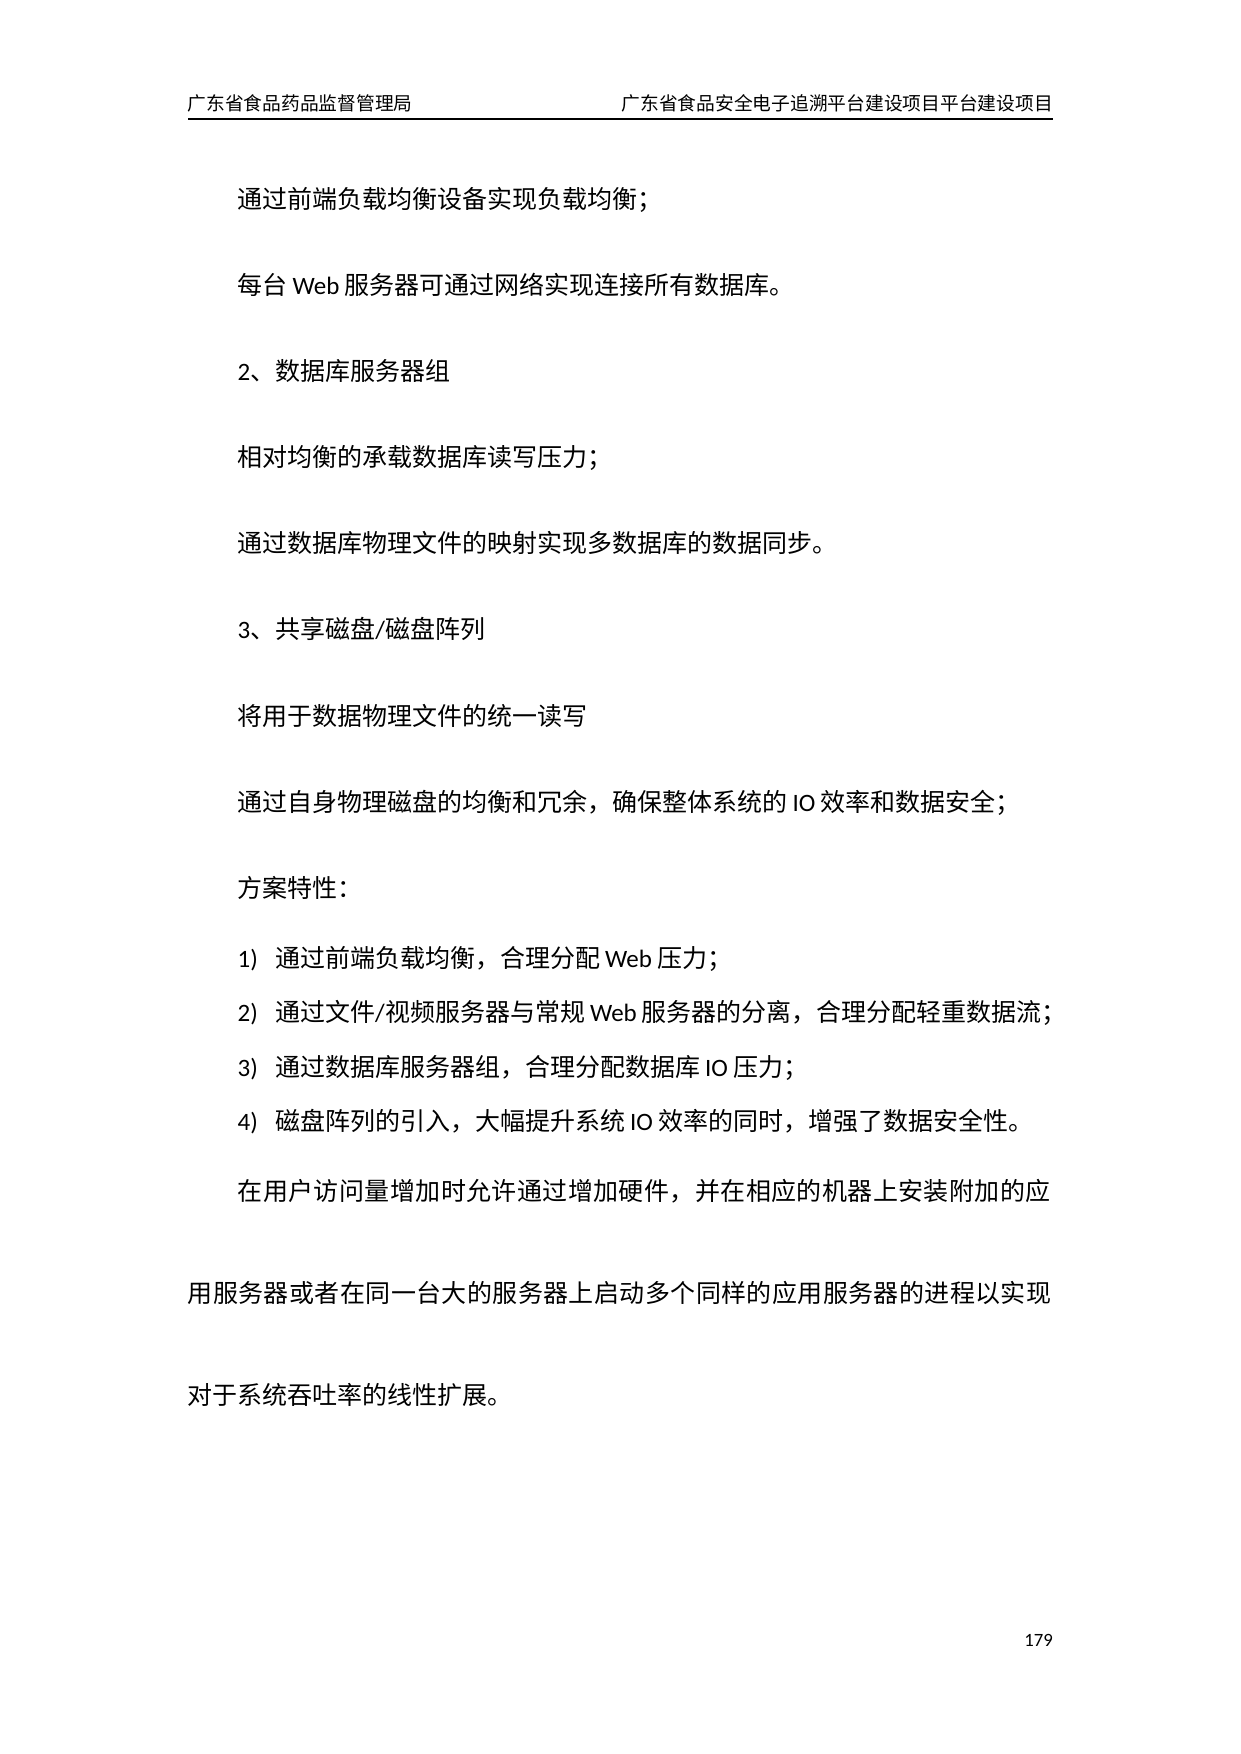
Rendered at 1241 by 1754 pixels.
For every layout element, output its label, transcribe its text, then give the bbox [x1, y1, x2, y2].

list 磁盘阵列的引入，大幅提升系统IO效率的同时，增强了数据安全性。 [187, 1101, 1053, 1138]
list 通过数据库服务器组，合理分配数据库IO压力； [187, 1047, 1053, 1083]
text 在用户访问量增加时允许通过增加硬件，并在相应的机器上安装附加的应用服务器或者在同一台大的服务器上启动多个同样的应用服务器的进程以实现对于系统吞吐率的线性扩展。 [187, 1156, 1053, 1427]
text 相对均衡的承载数据库读写压力； [187, 422, 1053, 490]
text 通过自身物理磁盘的均衡和冗余，确保整体系统的IO效率和数据安全； [187, 766, 1053, 834]
text 通过前端负载均衡设备实现负载均衡； [187, 164, 1053, 232]
text 通过数据库物理文件的映射实现多数据库的数据同步。 [187, 508, 1053, 576]
list 通过前端负载均衡，合理分配Web压力； [187, 938, 1053, 974]
text 2、数据库服务器组 [187, 336, 1053, 404]
list 通过文件/视频服务器与常规Web服务器的分离，合理分配轻重数据流； [187, 993, 1053, 1029]
text 3、共享磁盘/磁盘阵列 [187, 594, 1053, 662]
text 每台Web服务器可通过网络实现连接所有数据库。 [187, 250, 1053, 318]
text 将用于数据物理文件的统一读写 [187, 680, 1053, 748]
text 方案特性： [187, 852, 1053, 920]
